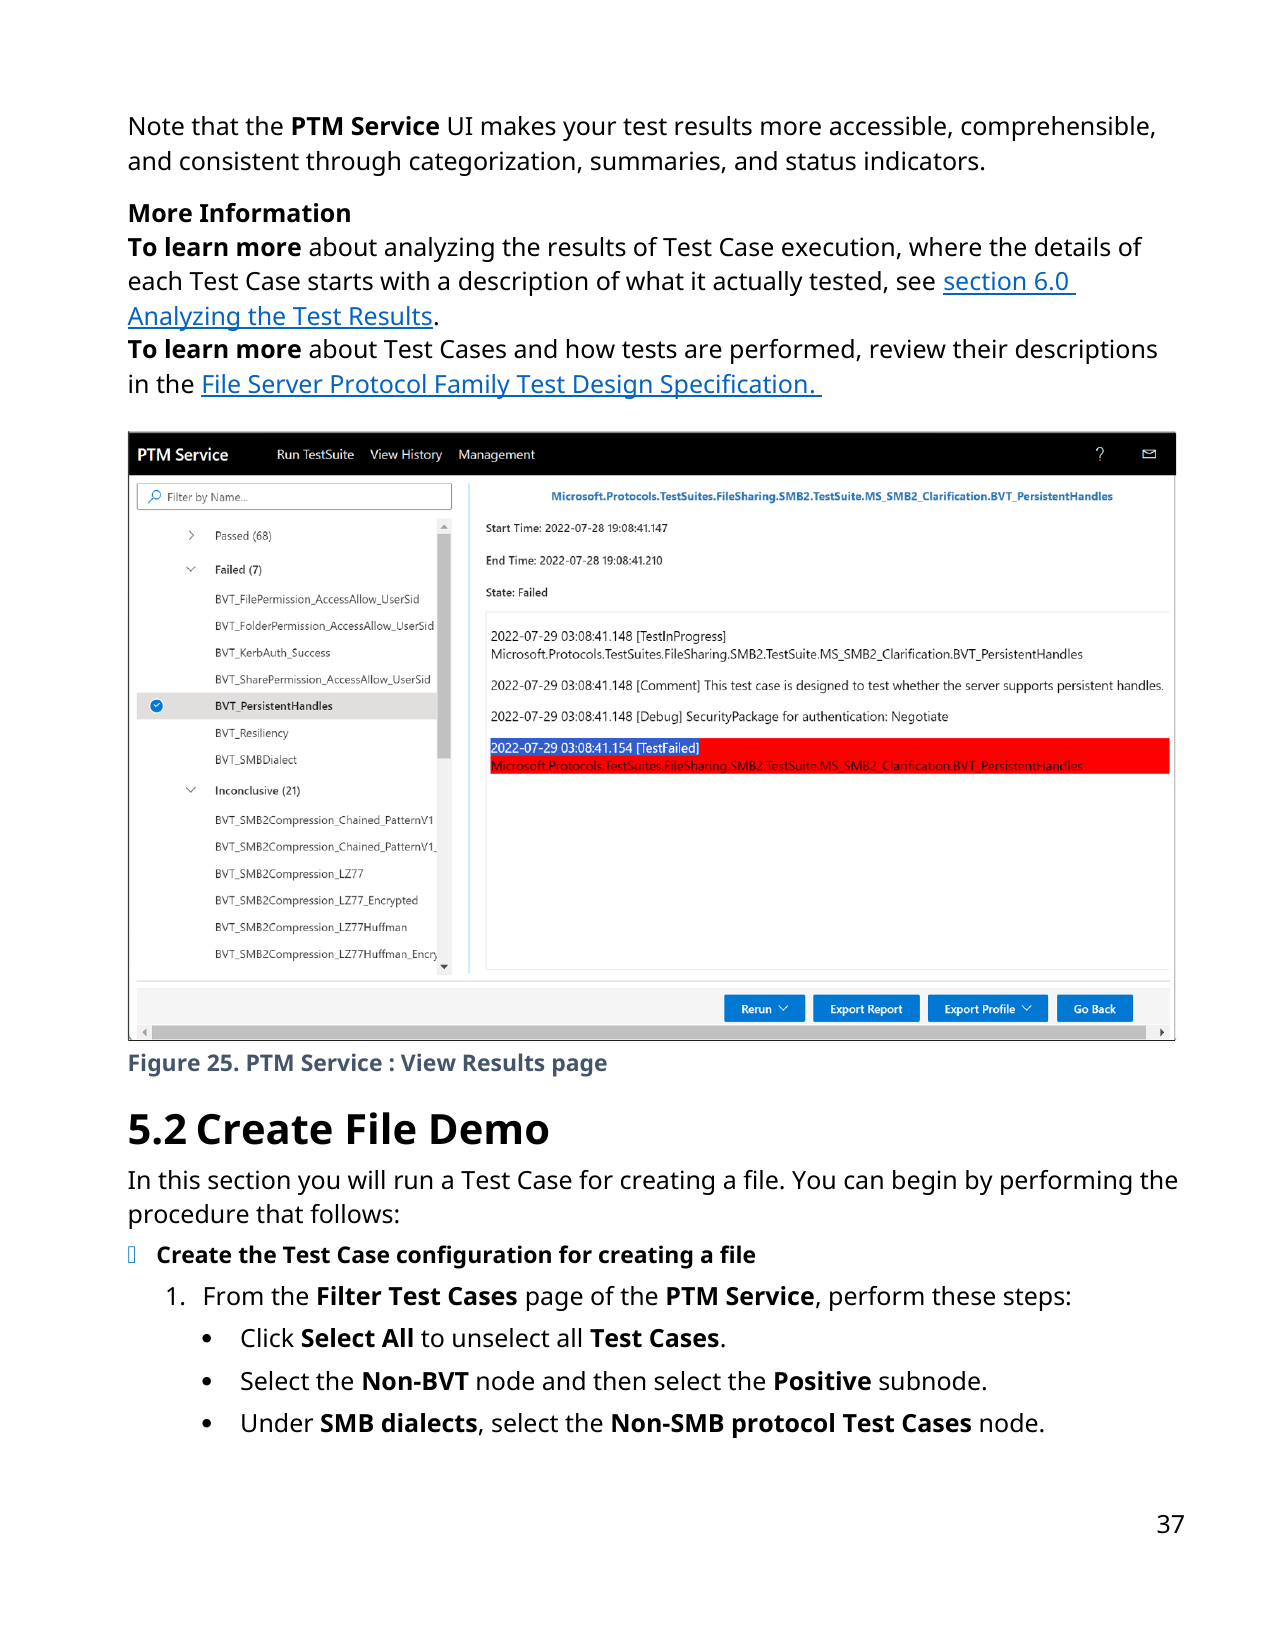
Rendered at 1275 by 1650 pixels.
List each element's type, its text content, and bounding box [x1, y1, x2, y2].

text In this section you will run a Test Case for creating a file. You can begin by performing the procedure that follows: [127, 1162, 1185, 1231]
text More Information [127, 196, 1185, 230]
text To learn more about analyzing the results of Test Case execution, where the details of each Test Case starts with a description of what it actually tested, see section 6.0 Analyzing the Test Results. [127, 230, 1185, 332]
text Figure 25. PTM Service : View Results page [127, 1047, 1185, 1079]
text Note that the PTM Service UI makes your test results more accessible, comprehensible, and consistent through categorization, summaries, and status indicators. [127, 109, 1185, 177]
list From the Filter Test Cases page of the PTM Service, perform these steps: [165, 1278, 1185, 1313]
list Under SMB dialects, select the Non-SMB protocol Test Cases node. [202, 1406, 1185, 1440]
list Select the Non-BVT node and then select the Positive subnode. [202, 1363, 1185, 1397]
picture [127, 431, 1177, 1042]
text Create the Test Case configuration for creating a file [127, 1239, 1185, 1270]
list Click Select All to unselect all Test Cases. [202, 1321, 1185, 1355]
text To learn more about Test Cases and how tests are performed, review their descriptions in the File Server Protocol Family Test Design Specification. [127, 332, 1185, 400]
subtitle Create File Demo [127, 1099, 1185, 1156]
